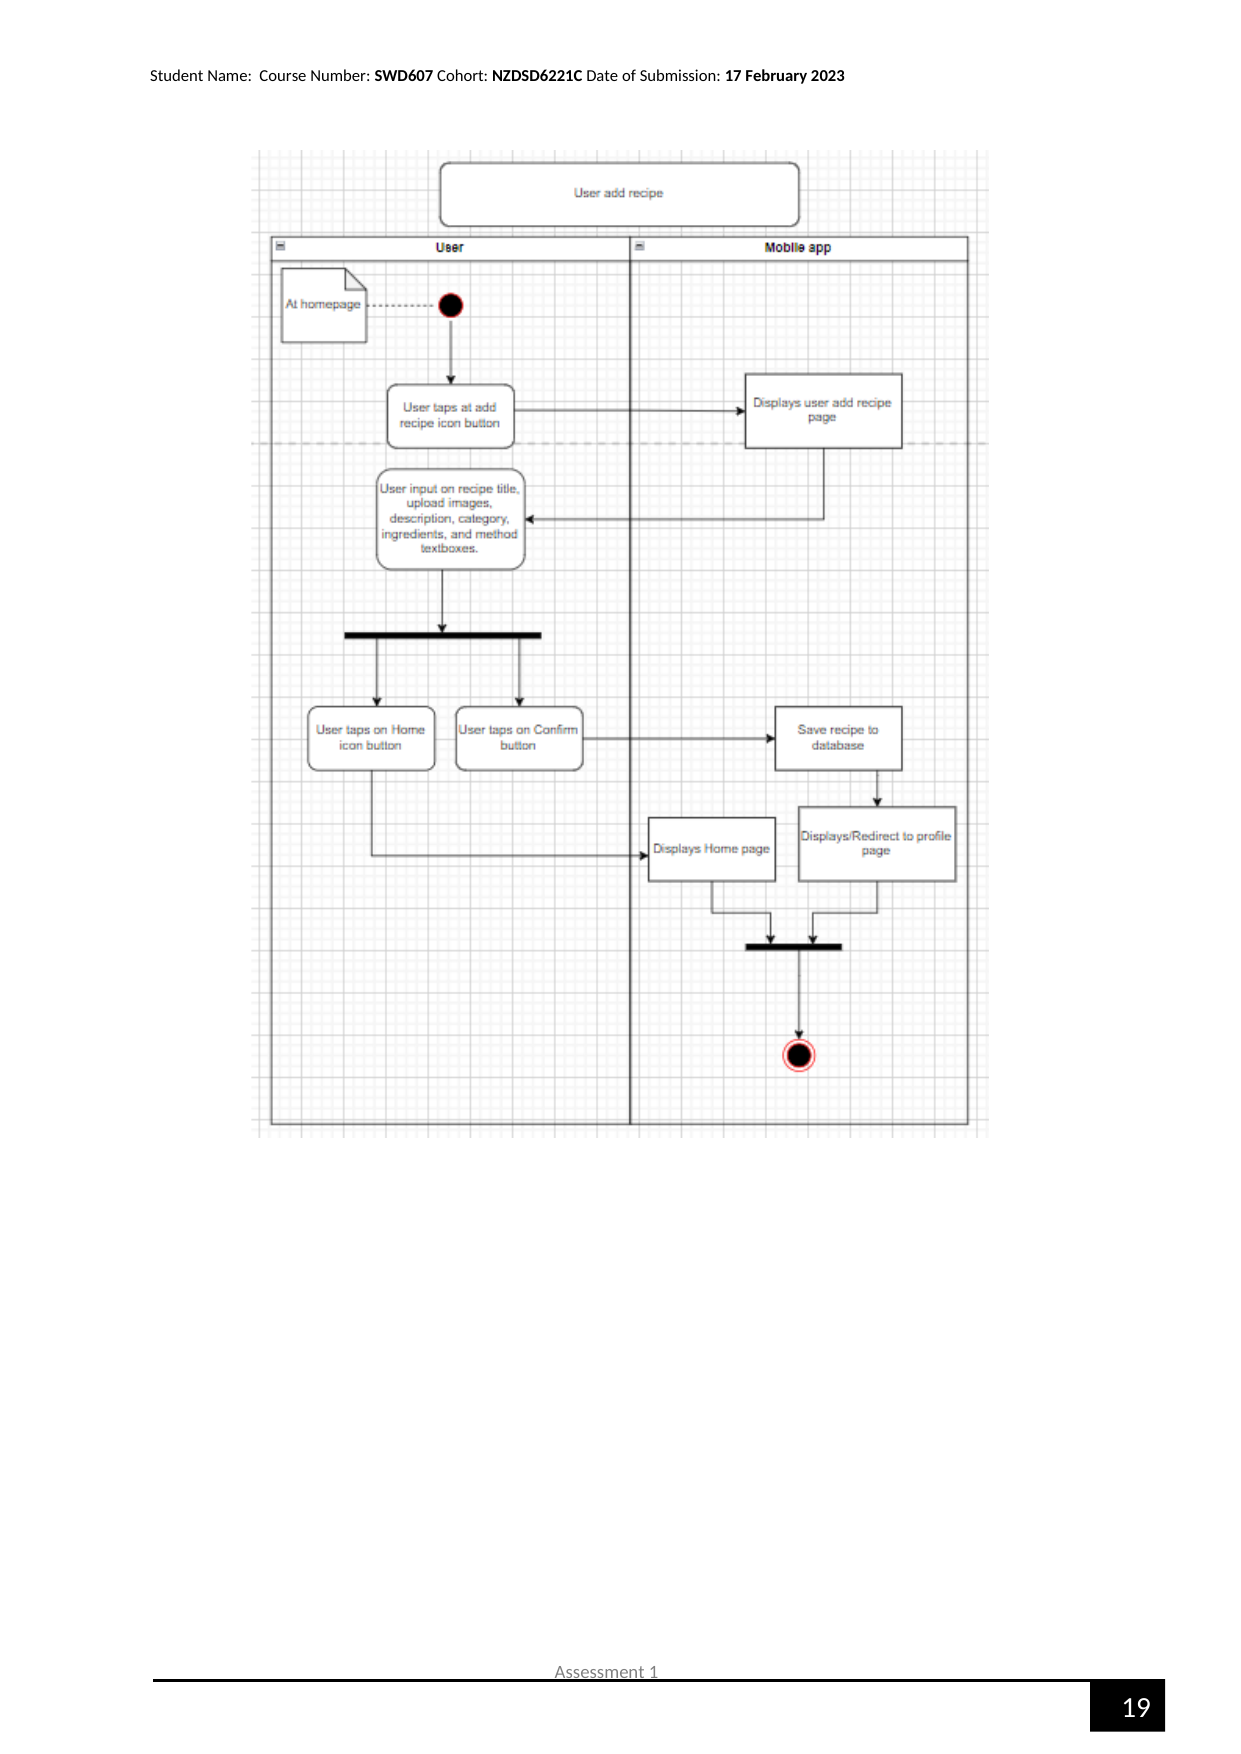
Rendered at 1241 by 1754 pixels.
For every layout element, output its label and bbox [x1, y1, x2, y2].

picture [251, 150, 989, 1138]
